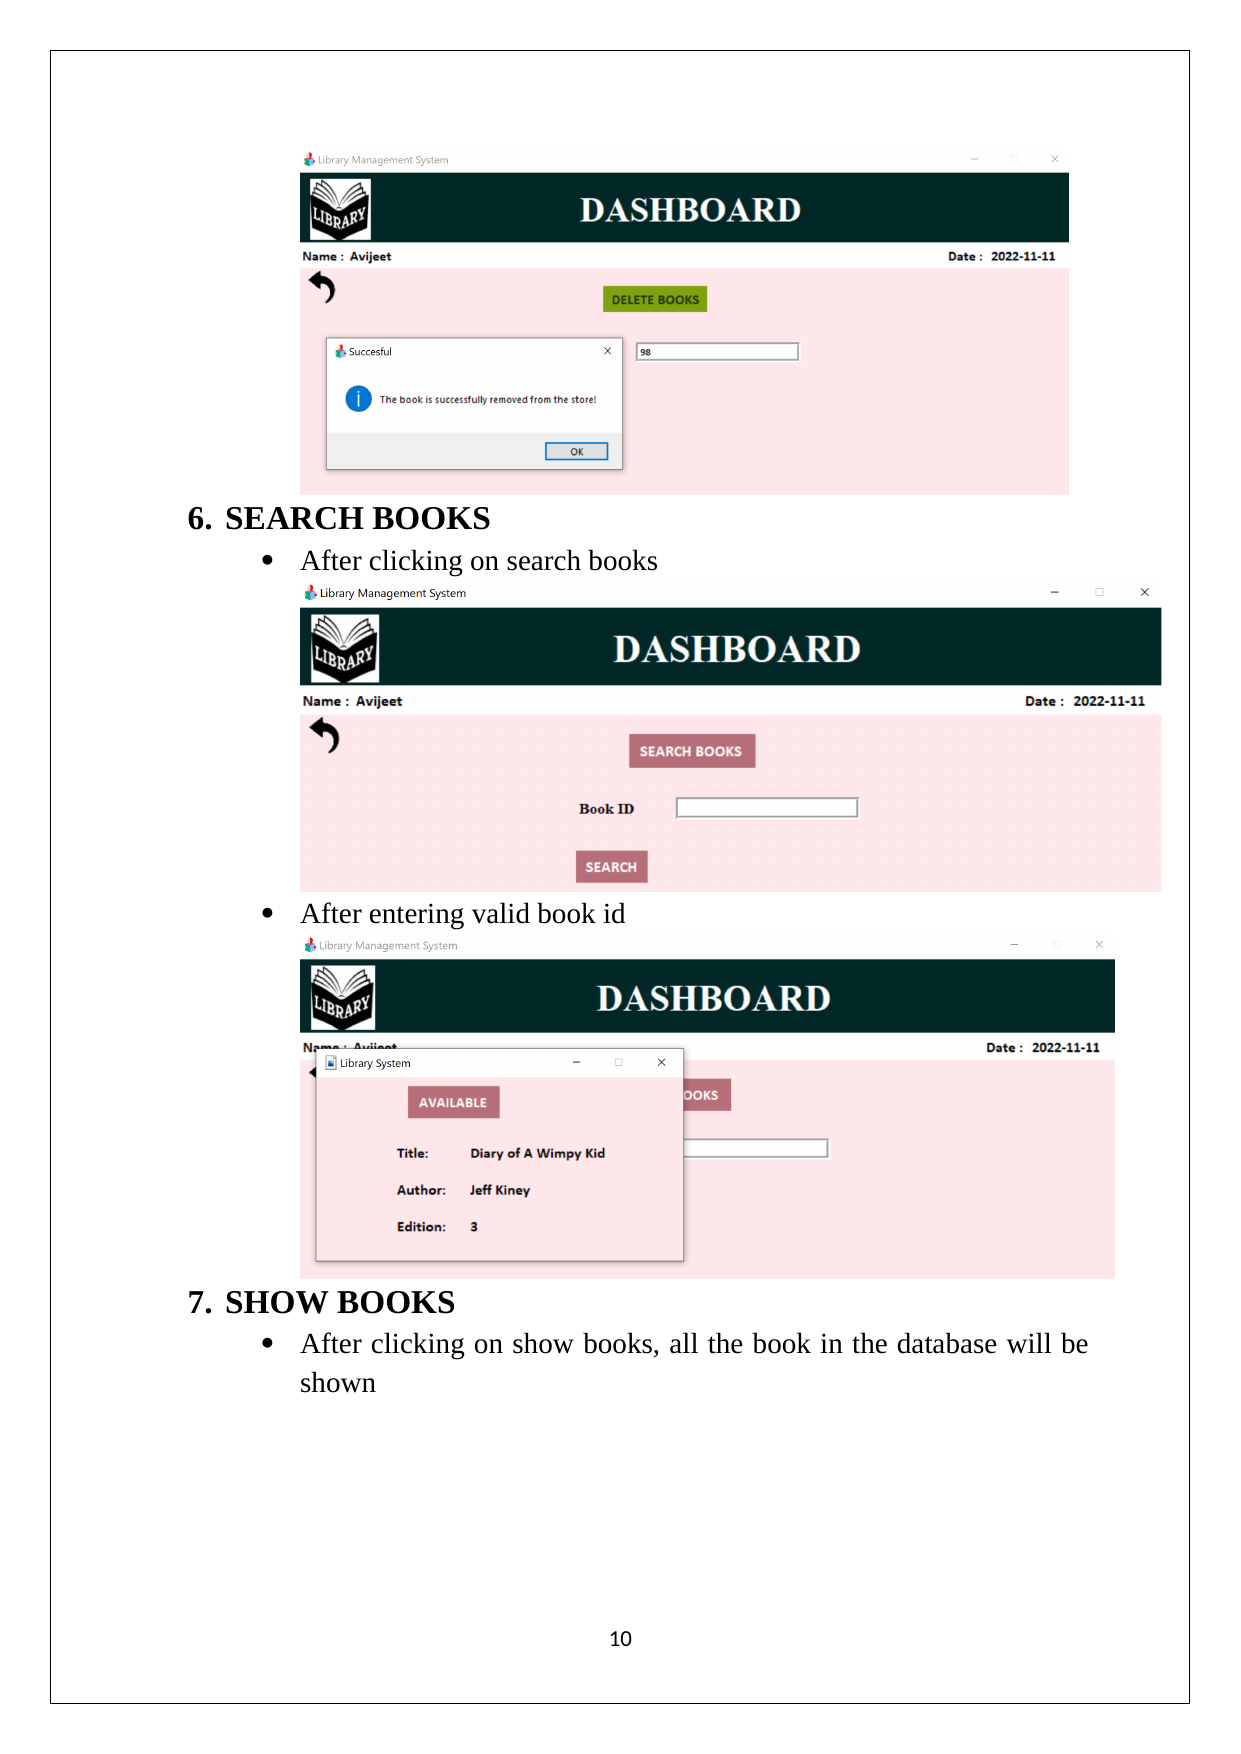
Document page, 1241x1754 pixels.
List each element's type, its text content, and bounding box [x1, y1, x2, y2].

picture [300, 581, 1162, 892]
list After entering valid book id [262, 896, 1090, 929]
list SHOW BOOKS [187, 1283, 1090, 1321]
picture [300, 150, 1069, 495]
list After clicking on search books [262, 543, 1090, 576]
list After clicking on show books, all the book in the database will be shown [262, 1327, 1090, 1399]
list SEARCH BOOKS [187, 499, 1090, 537]
picture [300, 934, 1115, 1279]
